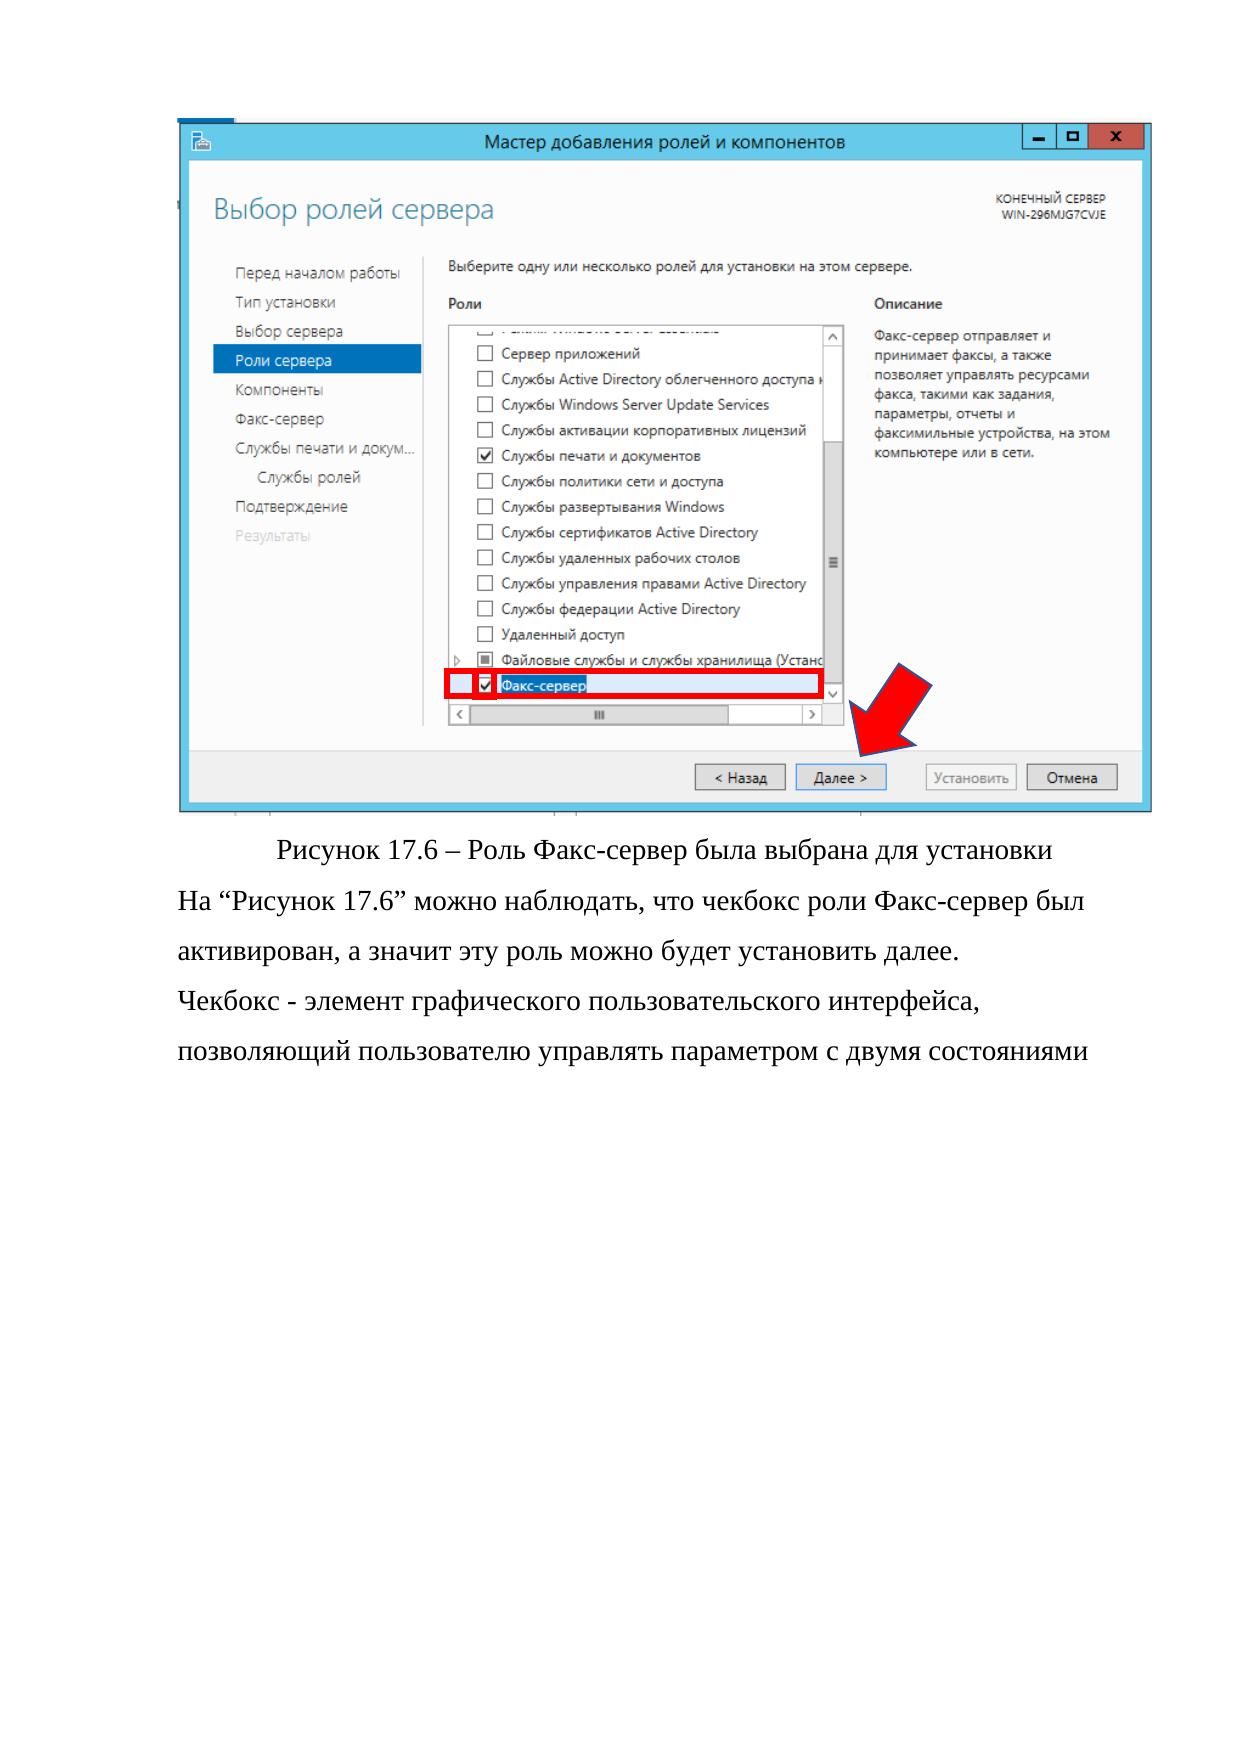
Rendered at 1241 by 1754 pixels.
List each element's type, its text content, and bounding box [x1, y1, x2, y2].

picture [177, 118, 1152, 816]
text Рисунок 17.6 – Роль Факс-сервер была выбрана для установки [177, 832, 1152, 866]
text Чекбокс - элемент графического пользовательского интерфейса, позволяющий пользователю управлять параметром с двумя состояниями [177, 983, 1152, 1067]
text На “Рисунок 17.6” можно наблюдать, что чекбокс роли Факс-сервер был активирован, а значит эту роль можно будет установить далее. [177, 883, 1152, 966]
